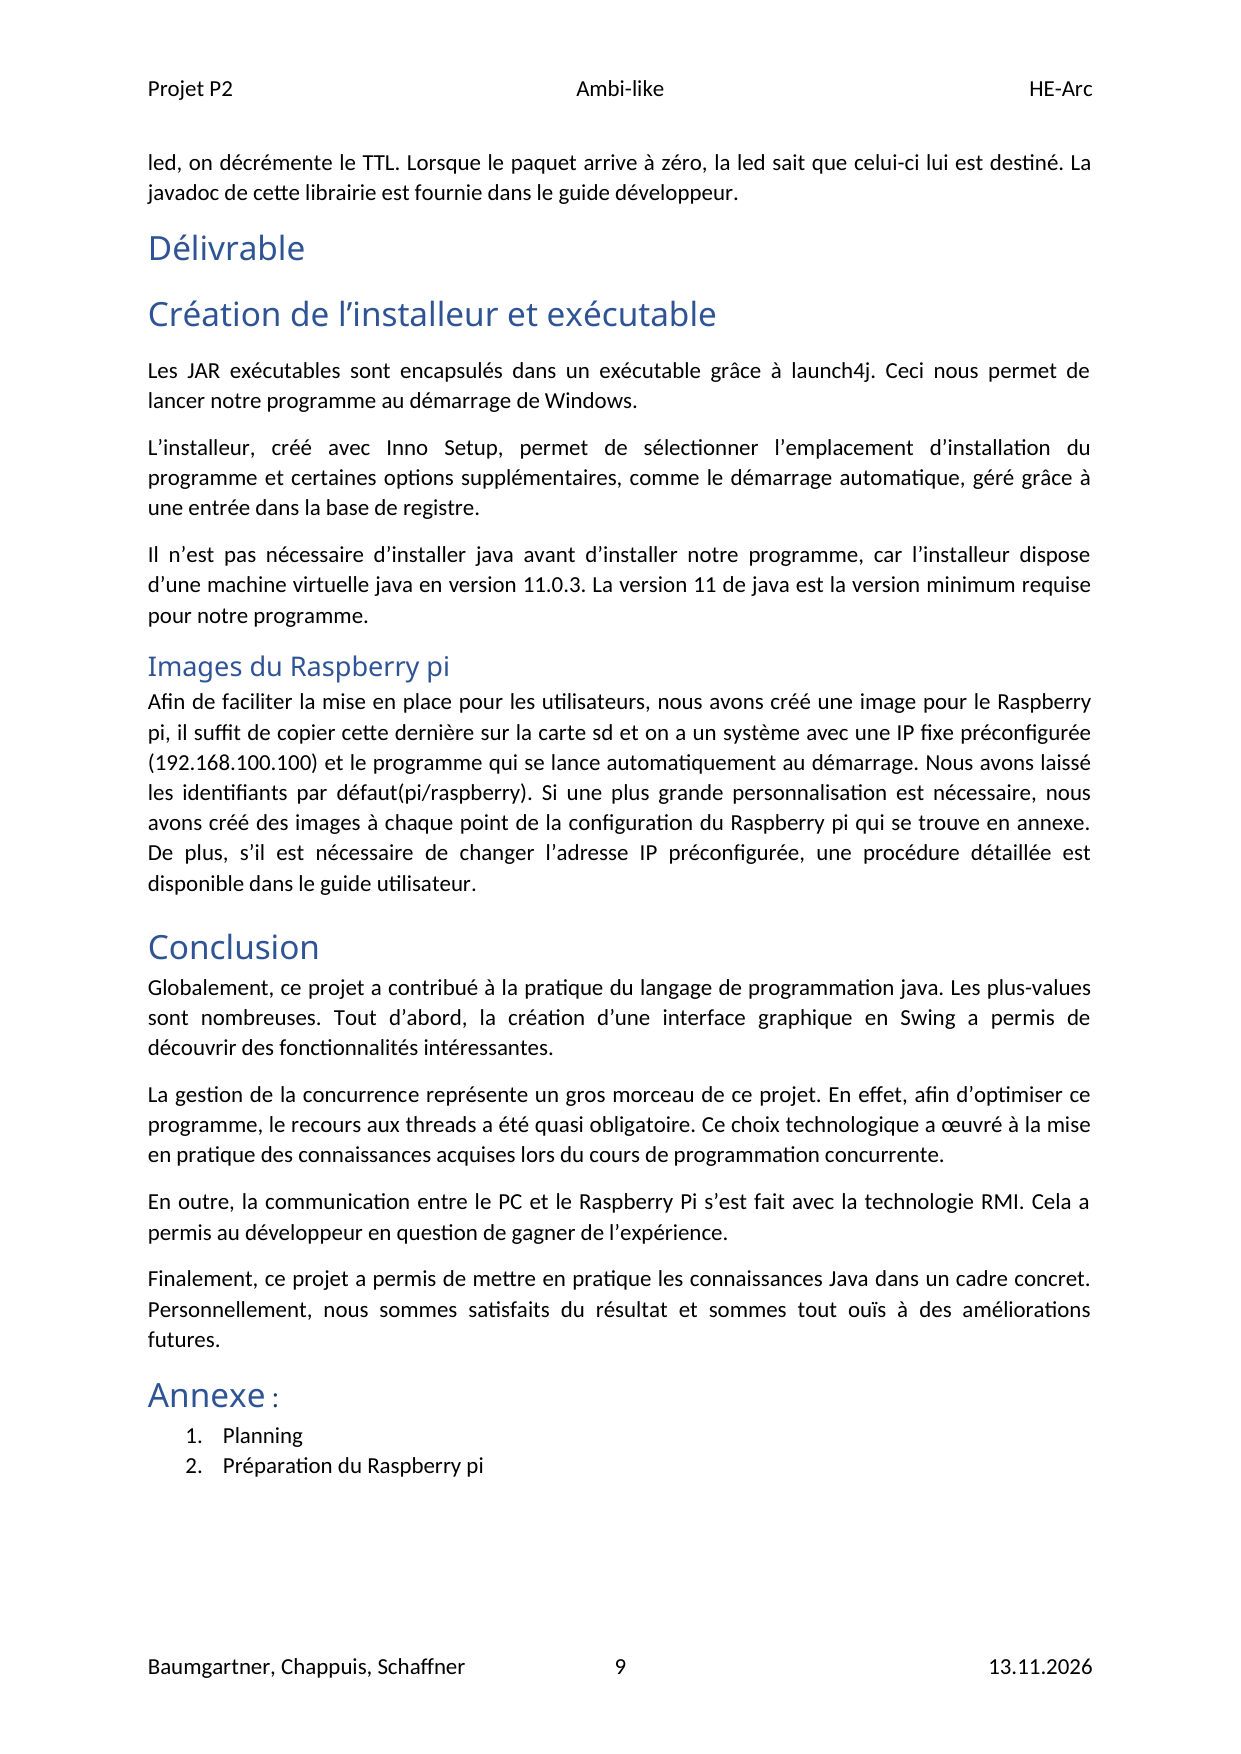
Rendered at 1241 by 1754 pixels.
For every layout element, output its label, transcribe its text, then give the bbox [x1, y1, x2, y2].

text En outre, la communication entre le PC et le Raspberry Pi s’est fait avec la technologie RMI. Cela a permis au développeur en question de gagner de l’expérience. [148, 1187, 1093, 1246]
subtitle Conclusion [148, 924, 1093, 969]
text Finalement, ce projet a permis de mettre en pratique les connaissances Java dans un cadre concret. Personnellement, nous sommes satisfaits du résultat et sommes tout ouïs à des améliorations futures. [148, 1264, 1093, 1353]
text Délivrable [148, 225, 1093, 270]
text Il n’est pas nécessaire d’installer java avant d’installer notre programme, car l’installeur dispose d’une machine virtuelle java en version 11.0.3. La version 11 de java est la version minimum requise pour notre programme. [148, 540, 1093, 629]
text La gestion de la concurrence représente un gros morceau de ce projet. En effet, afin d’optimiser ce programme, le recours aux threads a été quasi obligatoire. Ce choix technologique a œuvré à la mise en pratique des connaissances acquises lors du cours de programmation concurrente. [148, 1080, 1093, 1168]
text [148, 148, 1093, 206]
text Création de l’installeur et exécutable [148, 290, 1093, 336]
text Globalement, ce projet a contribué à la pratique du langage de programmation java. Les plus-values sont nombreuses. Tout d’abord, la création d’une interface graphique en Swing a permis de découvrir des fonctionnalités intéressantes. [148, 973, 1093, 1061]
list Préparation du Raspberry pi [185, 1451, 1093, 1479]
list Planning [185, 1421, 1093, 1449]
subtitle Annexe : [148, 1372, 1093, 1417]
text L’installeur, créé avec Inno Setup, permet de sélectionner l’emplacement d’installation du programme et certaines options supplémentaires, comme le démarrage automatique, géré grâce à une entrée dans la base de registre. [148, 433, 1093, 521]
text Les JAR exécutables sont encapsulés dans un exécutable grâce à launch4j. Ceci nous permet de lancer notre programme au démarrage de Windows. [148, 356, 1093, 414]
text Afin de faciliter la mise en place pour les utilisateurs, nous avons créé une image pour le Raspberry pi, il suffit de copier cette dernière sur la carte sd et on a un système avec une IP fixe préconfigurée (192.168.100.100) et le programme qui se lance automatiquement au démarrage. Nous avons laissé les identifiants par défaut(pi/raspberry). Si une plus grande personnalisation est nécessaire, nous avons créé des images à chaque point de la configuration du Raspberry pi qui se trouve en annexe. De plus, s’il est nécessaire de changer l’adresse IP préconfigurée, une procédure détaillée est disponible dans le guide utilisateur. [148, 687, 1093, 897]
subtitle Images du Raspberry pi [148, 648, 1093, 684]
